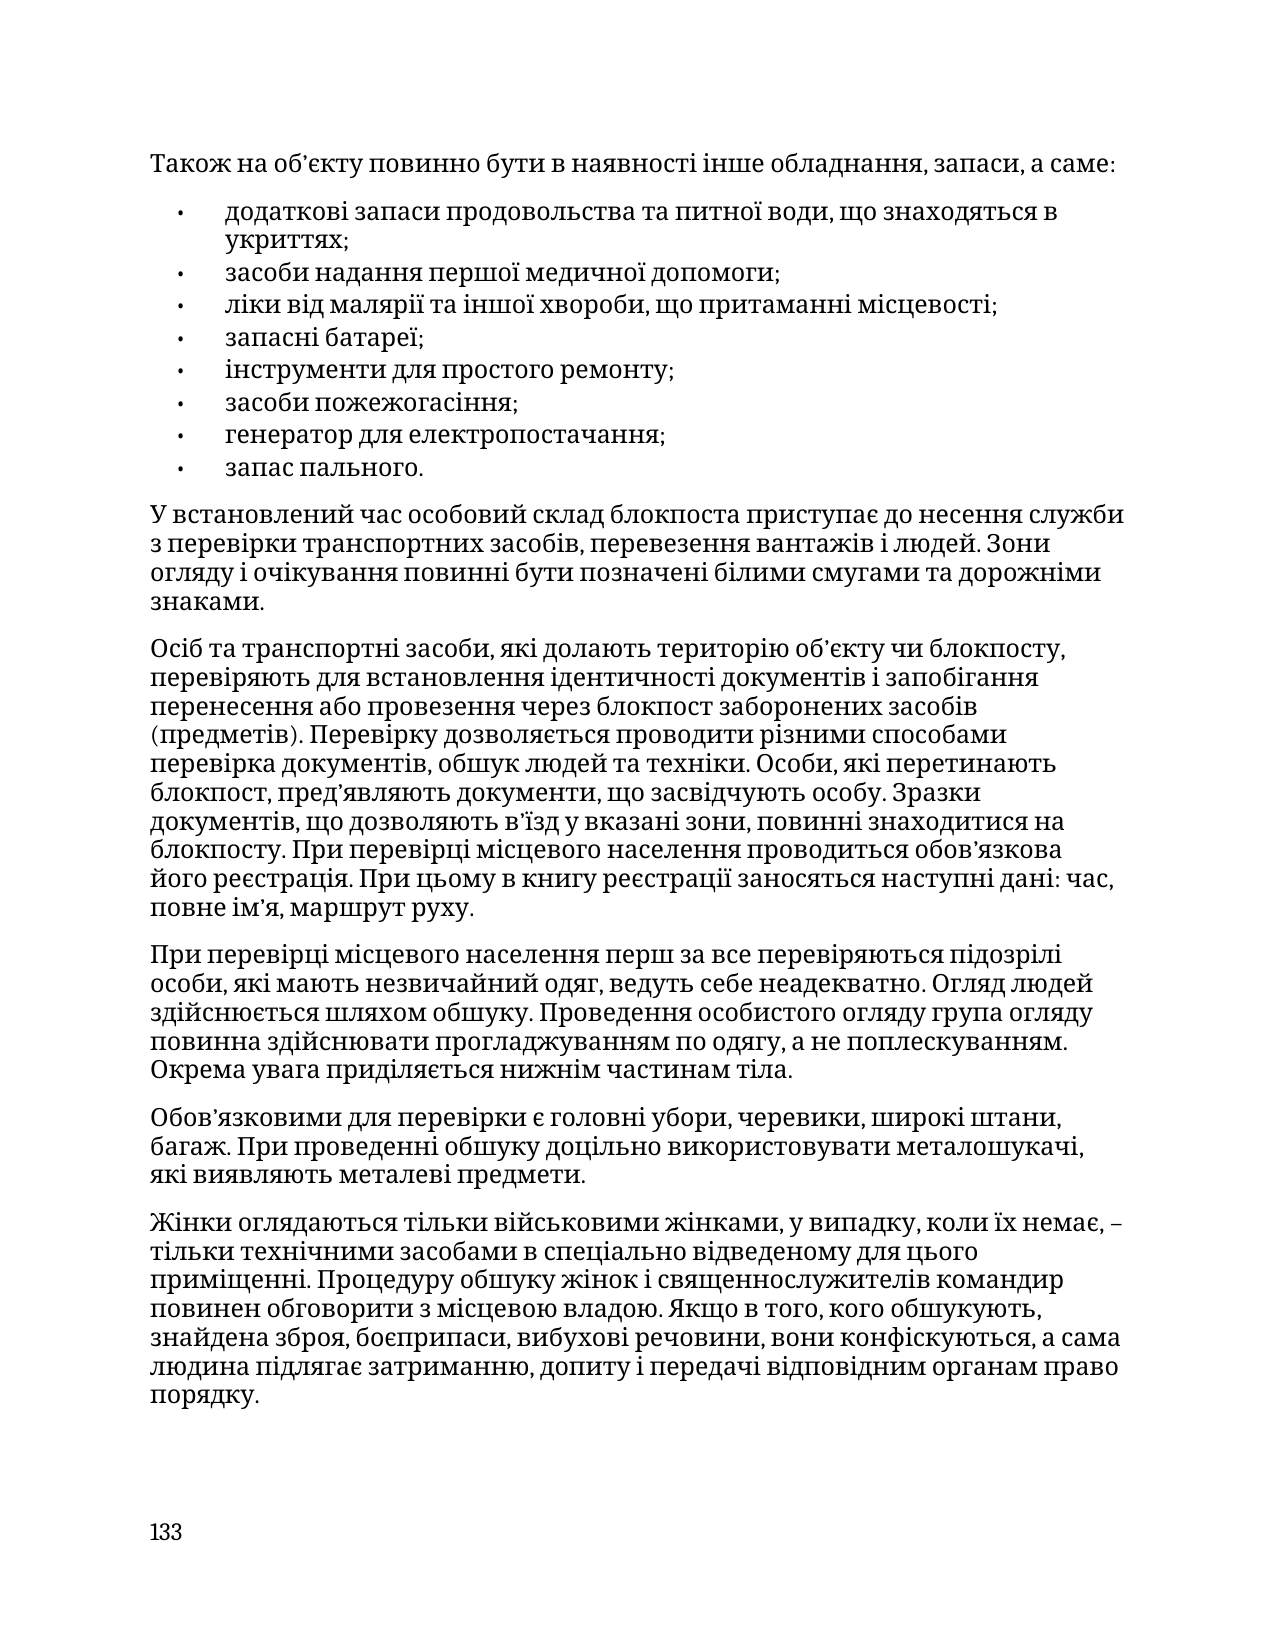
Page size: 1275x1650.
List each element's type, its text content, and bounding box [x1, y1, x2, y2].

text У встановлений час особовий склад блокпоста приступає до несення служби з перевірки транспортних засобів, перевезення вантажів і людей. Зони огляду і очікування повинні бути позначені білими смугами та дорожніми знаками. [150, 501, 1125, 616]
list інструменти для простого ремонту; [175, 356, 1125, 385]
text Обов’язковими для перевірки є головні убори, черевики, широкі штани, багаж. При проведенні обшуку доцільно використовувати металошукачі, які виявляють металеві предмети. [150, 1104, 1125, 1190]
list засоби надання першої медичної допомоги; [175, 259, 1125, 287]
list додаткові запаси продовольства та питної води, що знаходяться в укриттях; [175, 197, 1125, 255]
text При перевірці місцевого населення перш за все перевіряються підозрілі особи, які мають незвичайний одяг, ведуть себе неадекватно. Огляд людей здійснюється шляхом обшуку. Проведення особистого огляду група огляду повинна здійснювати прогладжуванням по одягу, а не поплескуванням. Окрема увага приділяється нижнім частинам тіла. [150, 941, 1125, 1085]
list запасні батареї; [175, 324, 1125, 352]
list запас пального. [175, 454, 1125, 482]
list генератор для електропостачання; [175, 421, 1125, 450]
text Жінки оглядаються тільки військовими жінками, у випадку, коли їх немає, – тільки технічними засобами в спеціально відведеному для цього приміщенні. Процедуру обшуку жінок і священнослужителів командир повинен обговорити з місцевою владою. Якщо в того, кого обшукують, знайдена зброя, боєприпаси, вибухові речовини, вони конфіскуються, а сама людина підлягає затриманню, допиту і передачі відповідним органам право порядку. [150, 1209, 1125, 1410]
text Також на об’єкту повинно бути в наявності інше обладнання, запаси, а саме: [150, 150, 1125, 179]
list засоби пожежогасіння; [175, 389, 1125, 417]
text Осіб та транспортні засоби, які долають територію об’єкту чи блокпосту, перевіряють для встановлення ідентичності документів і запобігання перенесення або провезення через блокпост заборонених засобів (предметів). Перевірку дозволяється проводити різними способами перевірка документів, обшук людей та техніки. Особи, які перетинають блокпост, пред’являють документи, що засвідчують особу. Зразки документів, що дозволяють в’їзд у вказані зони, повинні знаходитися на блокпосту. При перевірці місцевого населення проводиться обов’язкова його реєстрація. При цьому в книгу реєстрації заносяться наступні дані: час, повне ім’я, маршрут руху. [150, 635, 1125, 922]
list ліки від малярії та іншої хвороби, що притаманні місцевості; [175, 291, 1125, 320]
